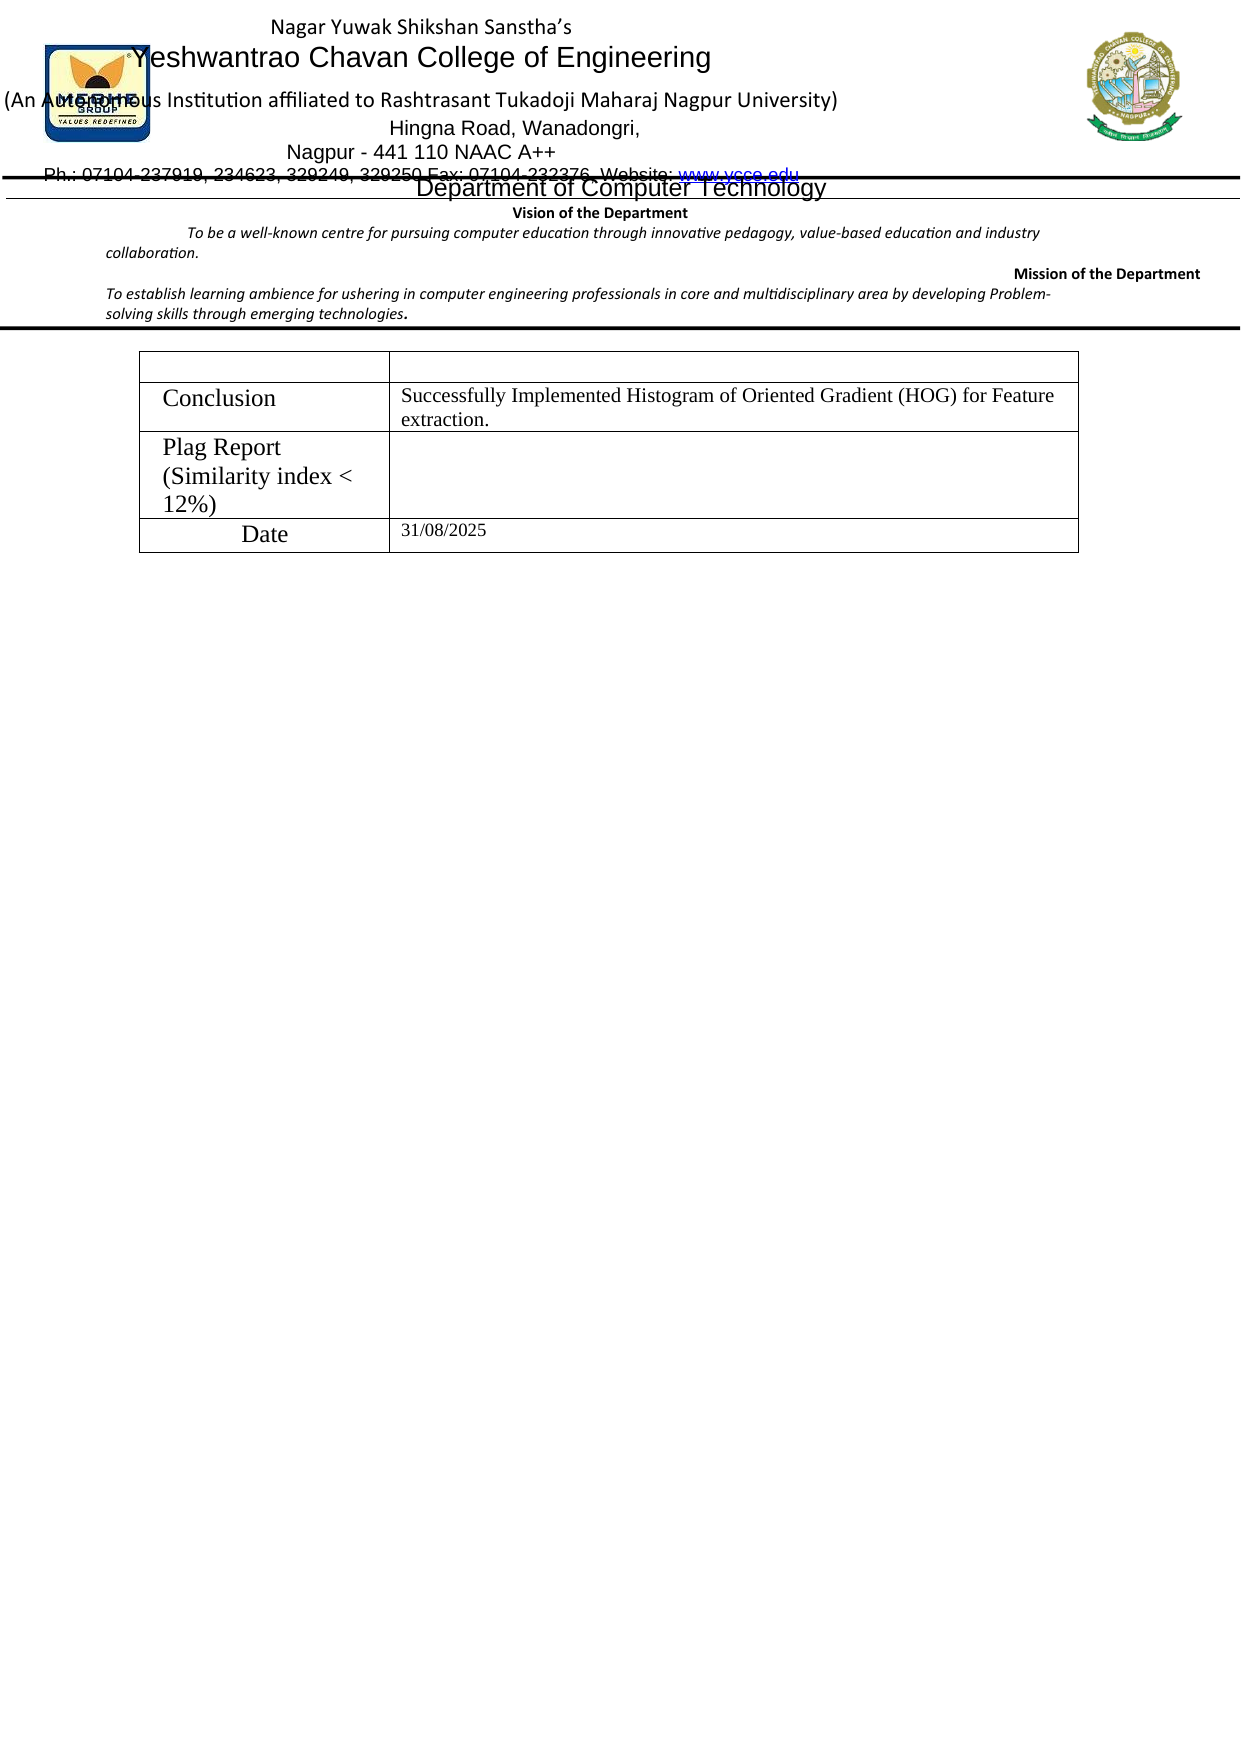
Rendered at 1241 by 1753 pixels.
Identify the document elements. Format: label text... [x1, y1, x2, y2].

table_header [390, 352, 1078, 382]
text To be a well-known centre for pursuing computer education through innovative pedagogy, value-based education and industry collaboration. [106, 222, 1118, 263]
subtitle Department of Computer Technology [3, 173, 1240, 202]
table_cell 31/08/2025 [390, 519, 1078, 552]
table_cell Date [140, 519, 389, 552]
table_cell [390, 432, 1078, 518]
table_header [140, 352, 389, 382]
subtitle Mission of the Department [507, 263, 1240, 283]
picture [43, 43, 151, 143]
table_cell Successfully Implemented Histogram of Oriented Gradient (HOG) for Feature extraction. [390, 383, 1078, 431]
picture [45, 94, 50, 102]
table_cell Plag Report (Similarity index < 12%) [140, 432, 389, 518]
picture [1074, 29, 1195, 143]
text To establish learning ambience for ushering in computer engineering professionals in core and multidisciplinary area by developing Problem- solving skills through emerging technologies. [106, 283, 1092, 324]
table_cell Conclusion [140, 383, 389, 431]
subtitle Vision of the Department [512, 202, 1240, 222]
